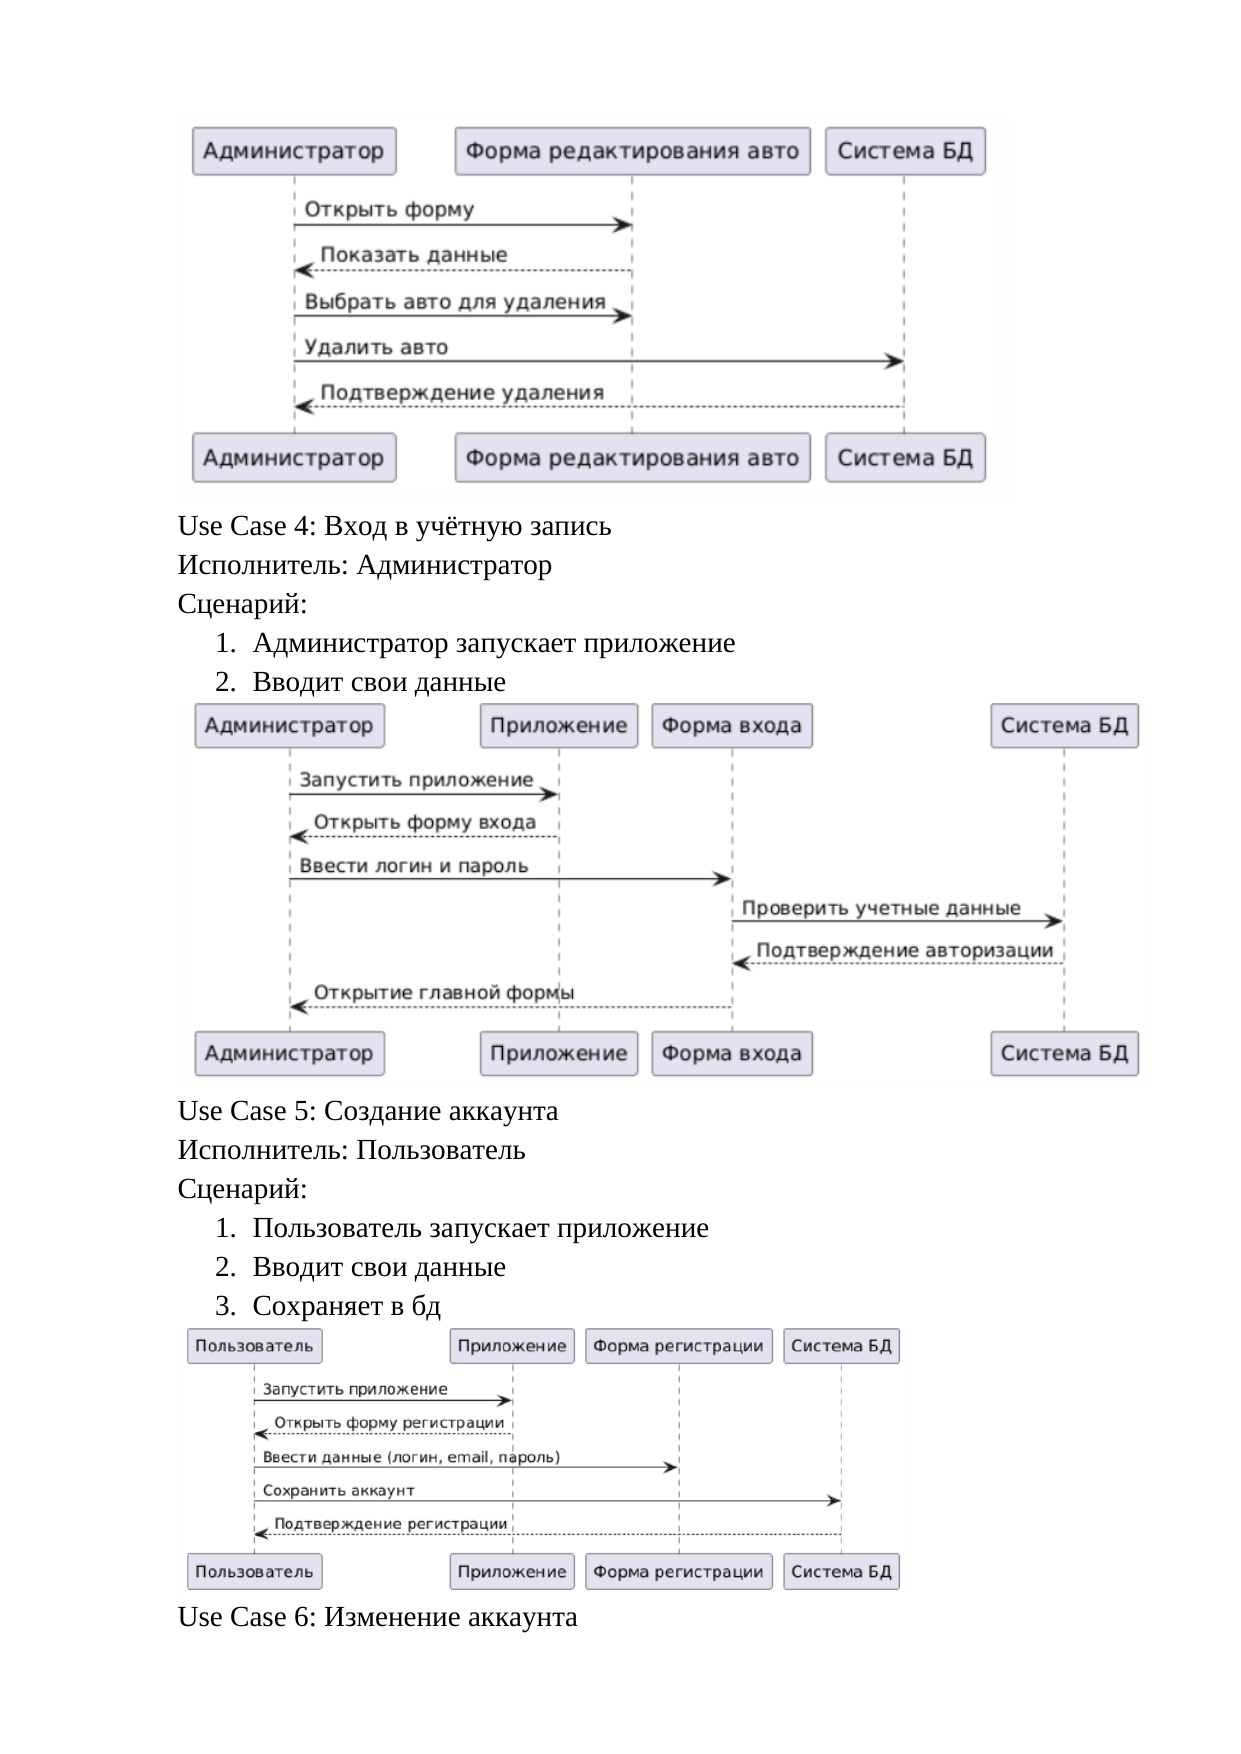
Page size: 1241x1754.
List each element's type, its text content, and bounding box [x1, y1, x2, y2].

text Сценарий: [177, 586, 1152, 620]
text Исполнитель: Пользователь [177, 1132, 1152, 1165]
list Администратор запускает приложение [215, 625, 1152, 659]
text Use Case 6: Изменение аккаунта [177, 1599, 1152, 1633]
list Сохраняет в бд [215, 1288, 1152, 1322]
text Исполнитель: Администратор [177, 547, 1152, 581]
picture [177, 118, 1010, 504]
text Use Case 5: Создание аккаунта [177, 1093, 1152, 1126]
text Сценарий: [177, 1171, 1152, 1204]
picture [177, 1327, 909, 1595]
picture [177, 703, 1152, 1088]
list Вводит свои данные [215, 1249, 1152, 1283]
list Пользователь запускает приложение [215, 1210, 1152, 1244]
list Вводит свои данные [215, 664, 1152, 698]
text Use Case 4: Вход в учётную запись [177, 508, 1152, 541]
